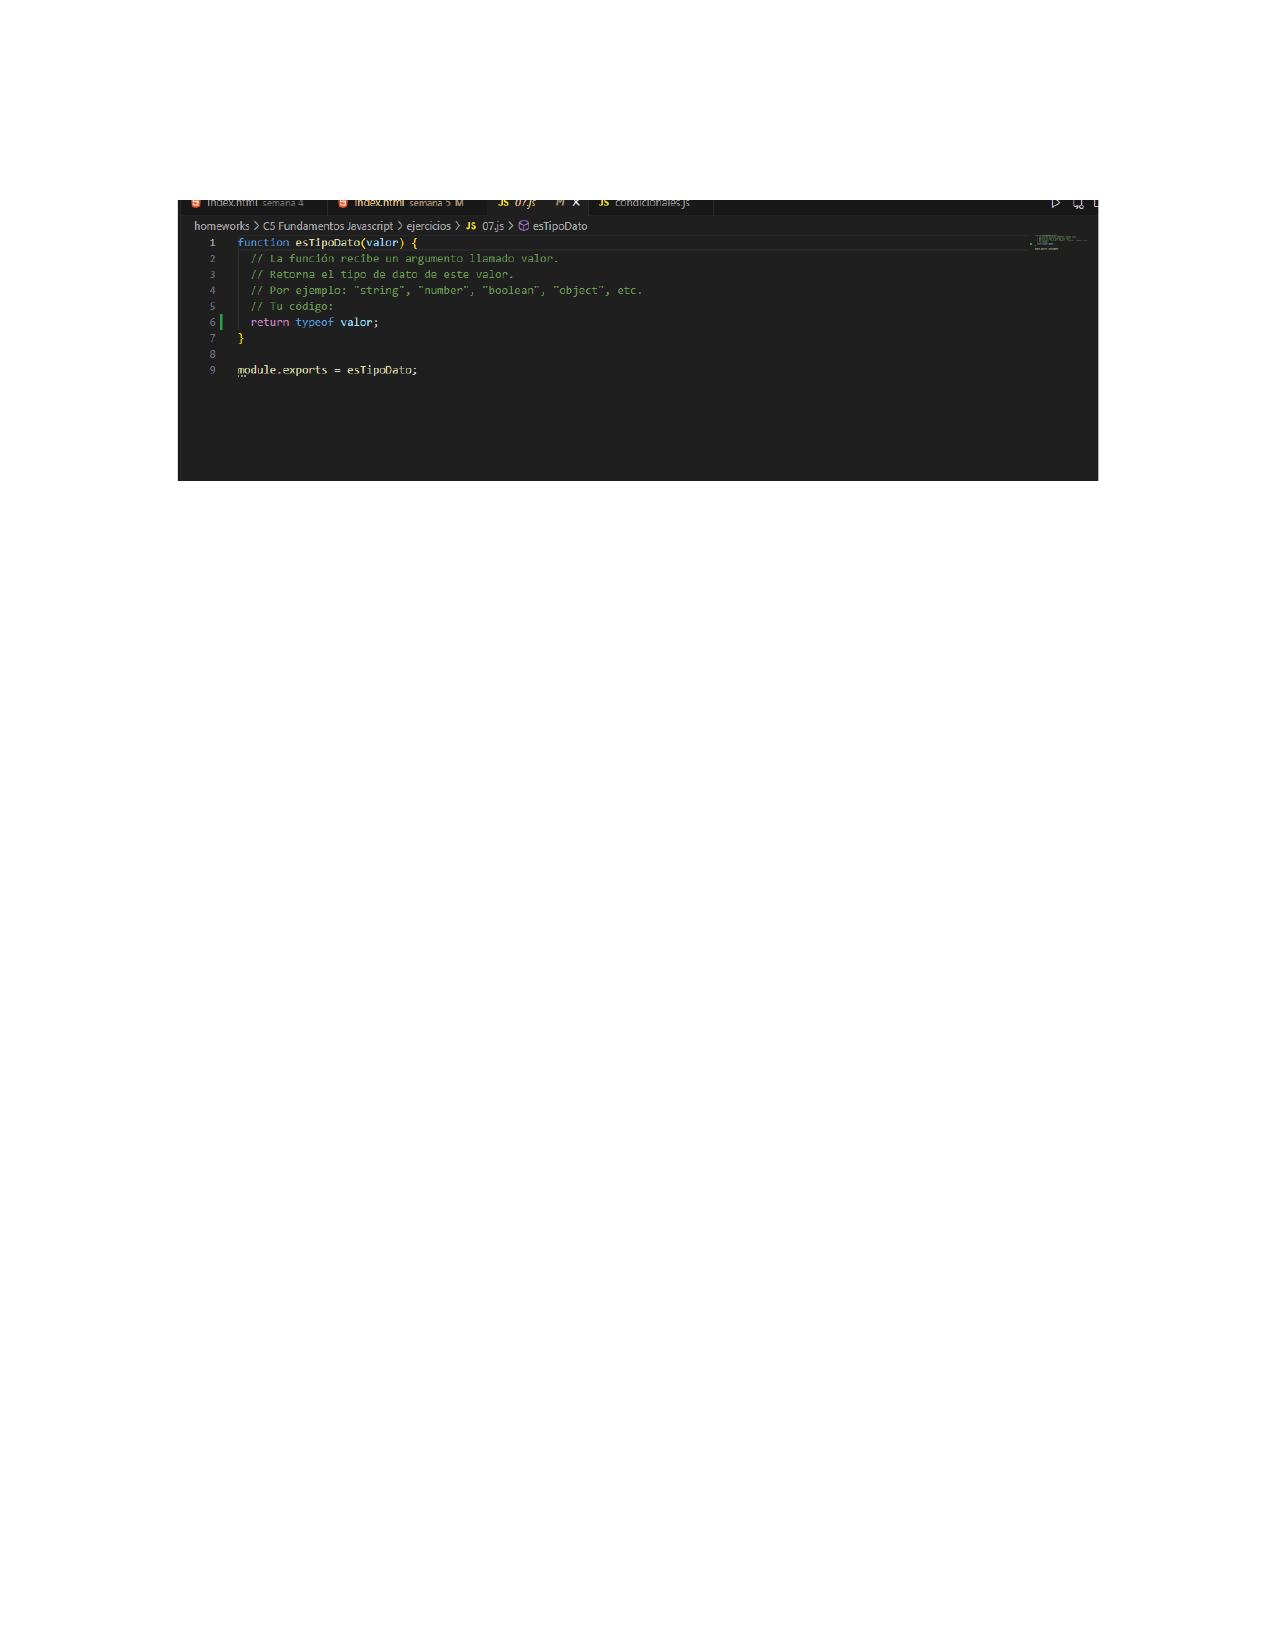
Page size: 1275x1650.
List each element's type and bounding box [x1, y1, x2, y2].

picture [177, 200, 1099, 481]
